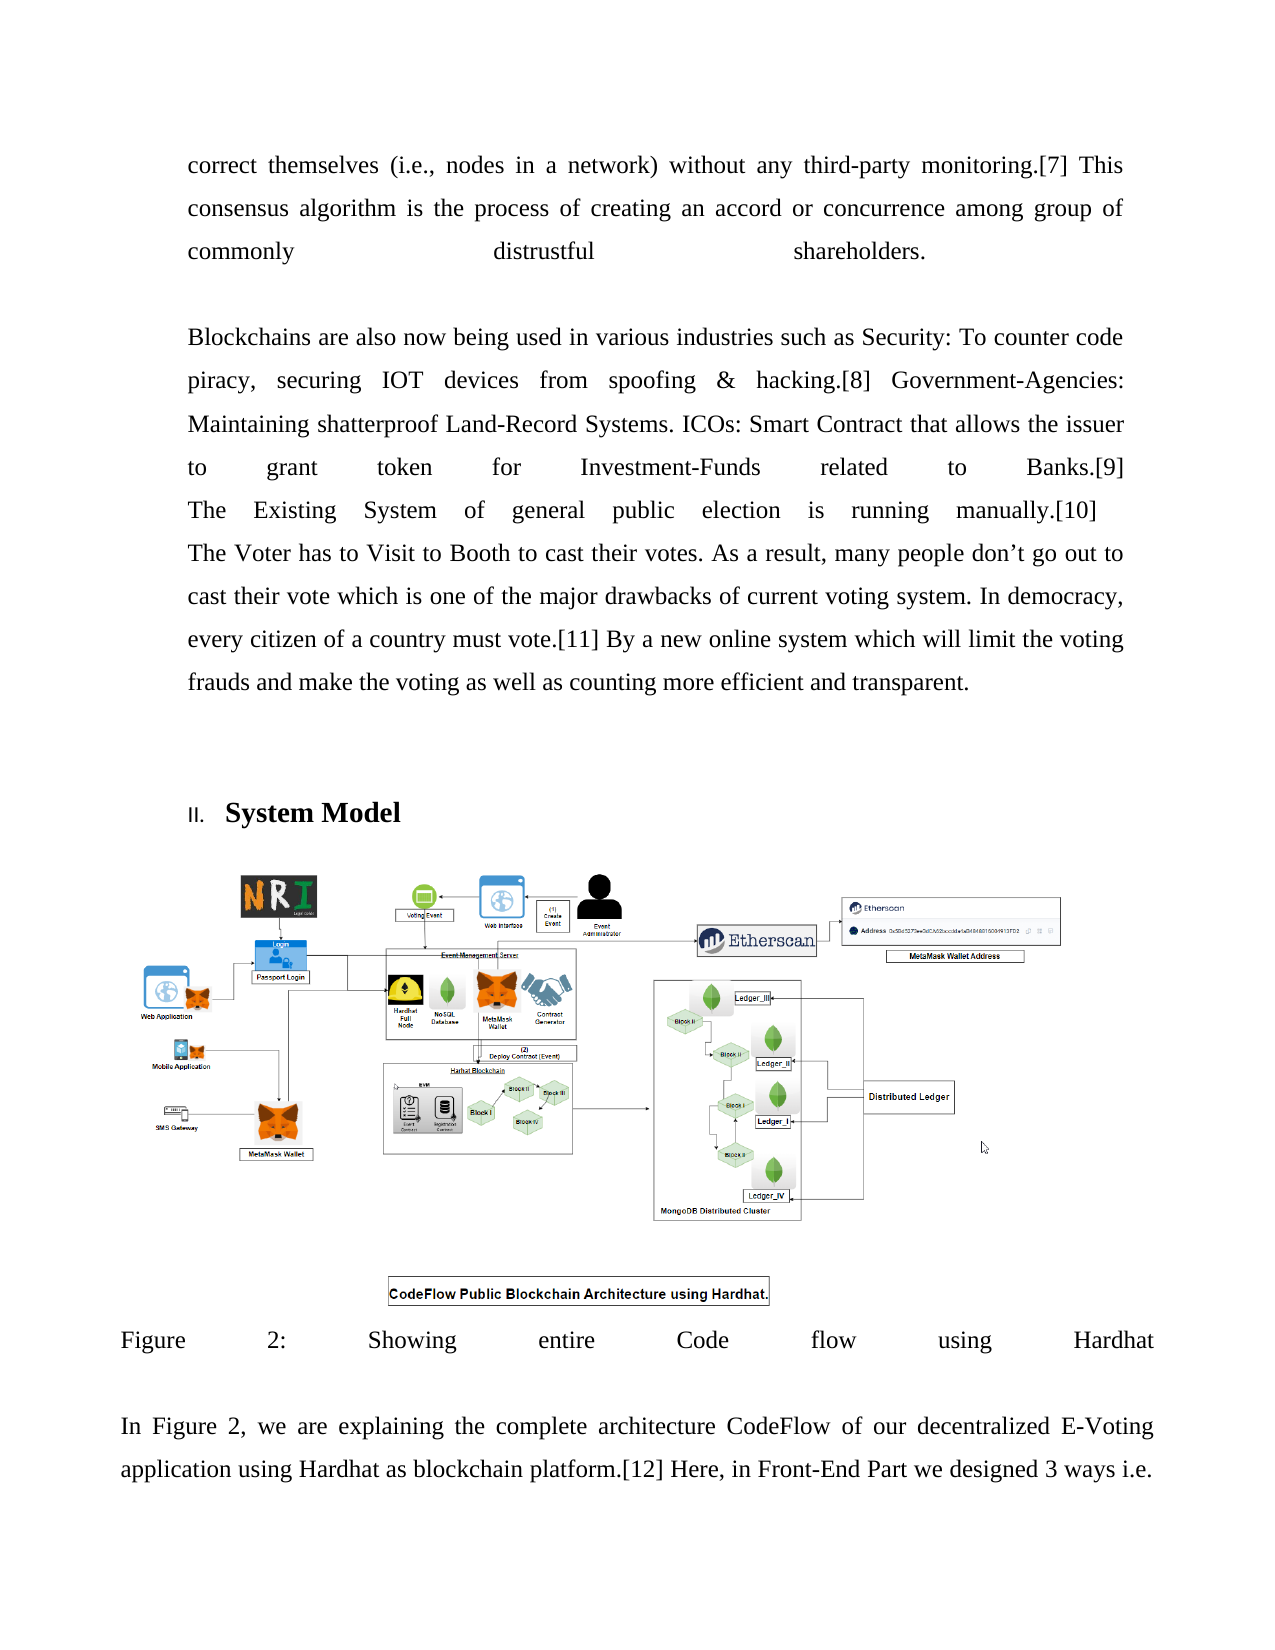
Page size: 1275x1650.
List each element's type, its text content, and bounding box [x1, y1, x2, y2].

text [120, 862, 1155, 1483]
picture [135, 862, 1066, 1311]
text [187, 150, 1125, 696]
list System Model [120, 795, 1125, 829]
